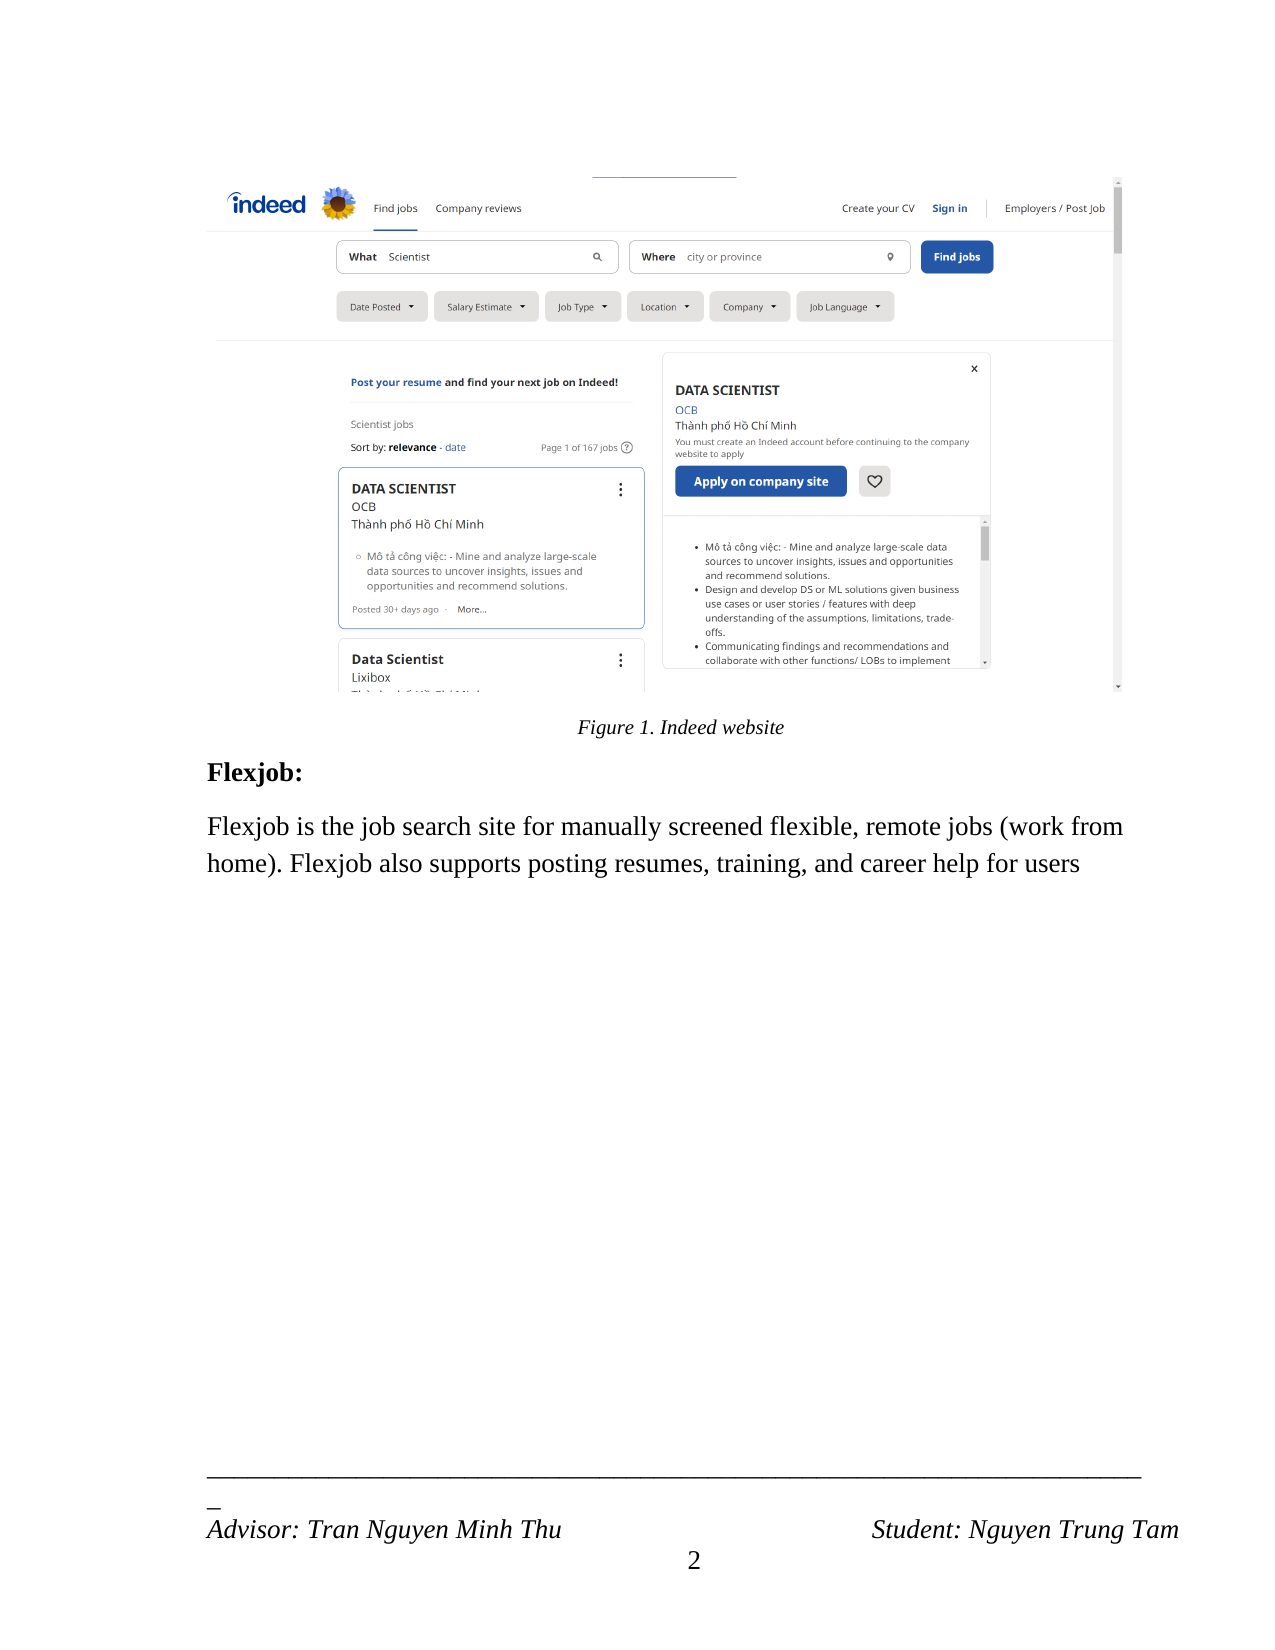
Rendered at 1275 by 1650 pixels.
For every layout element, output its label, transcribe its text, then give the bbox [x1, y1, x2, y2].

picture [206, 177, 1123, 692]
text Flexjob: [207, 756, 1157, 787]
text Figure 1. Indeed website [207, 715, 1157, 739]
text Flexjob is the job search site for manually screened flexible, remote jobs (work from home). Flexjob also supports posting resumes, training, and career help for users [207, 809, 1157, 878]
